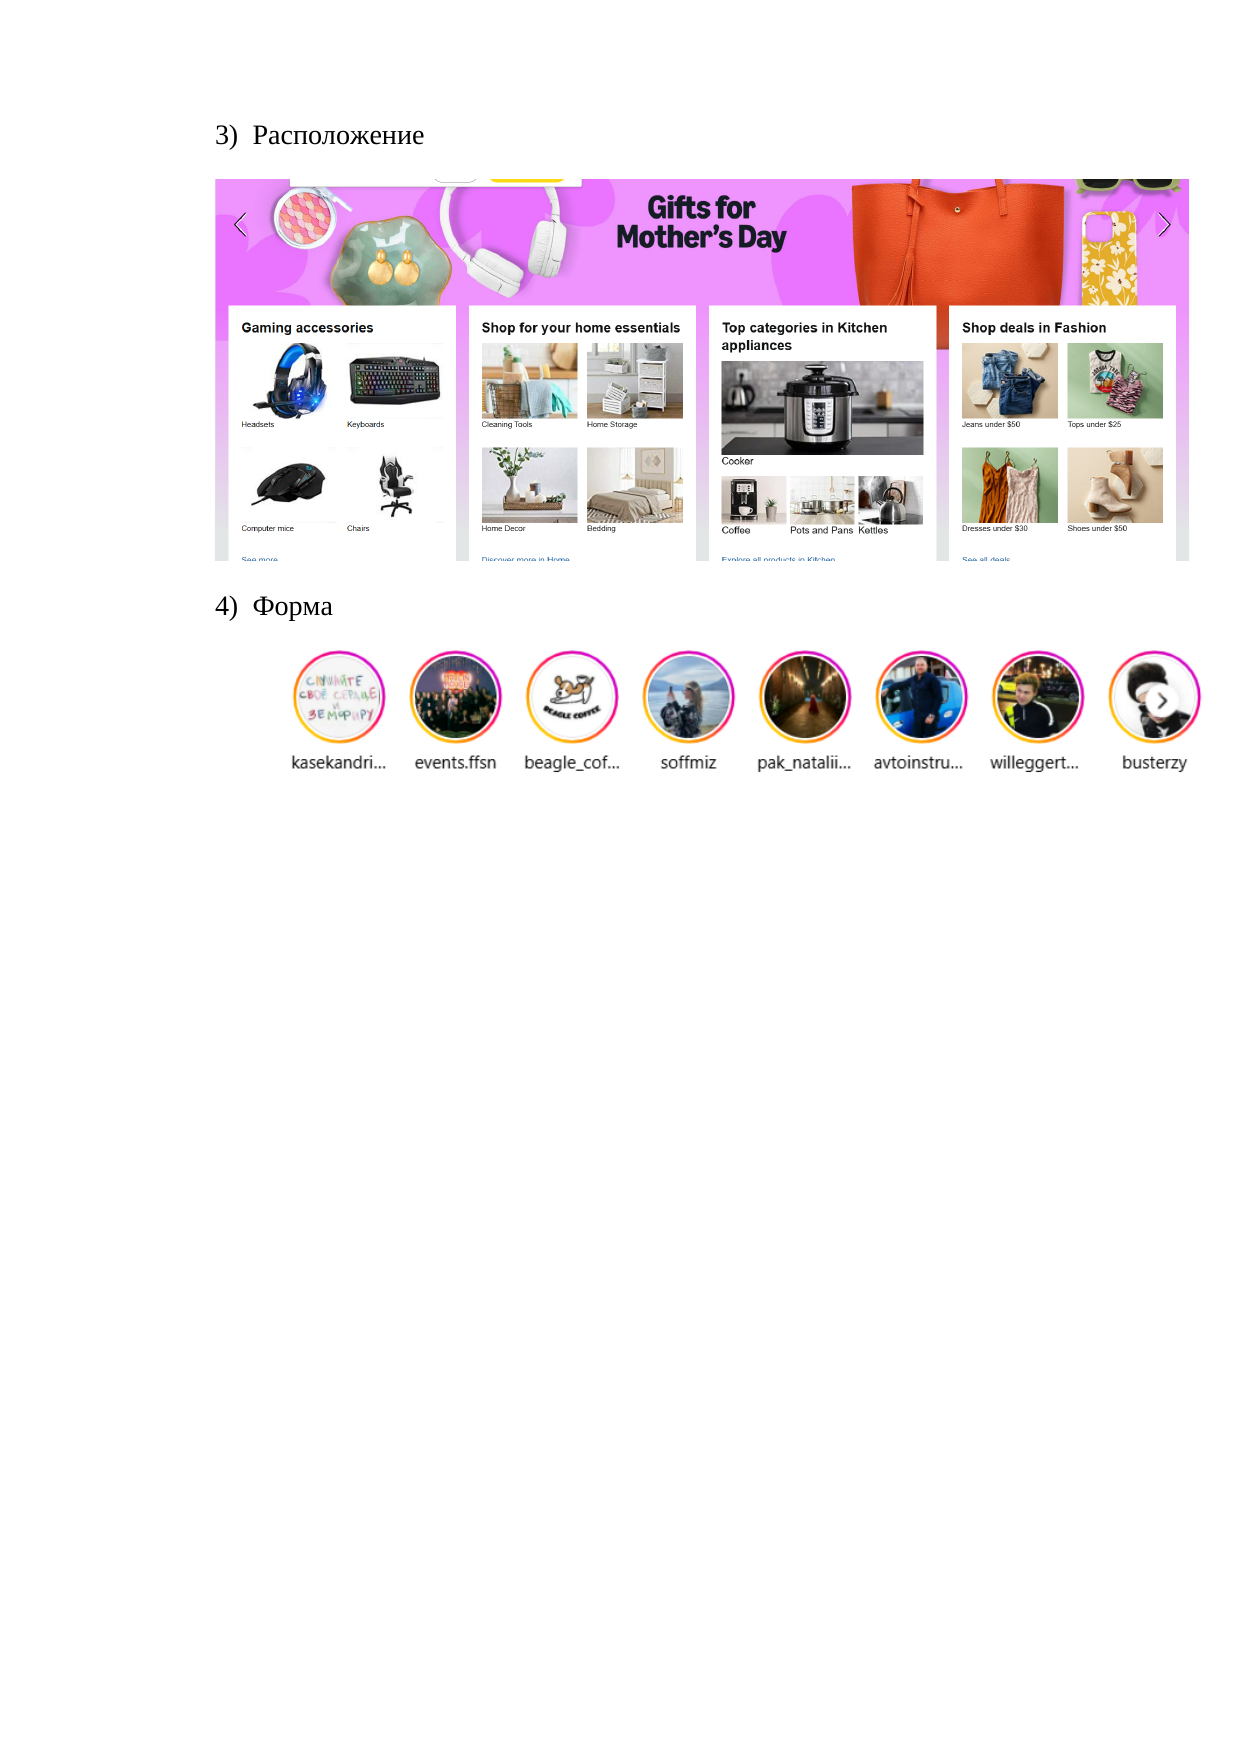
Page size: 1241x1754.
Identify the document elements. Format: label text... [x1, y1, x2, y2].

picture [252, 621, 1227, 799]
picture [214, 179, 1190, 561]
list Расположение [215, 118, 1152, 151]
